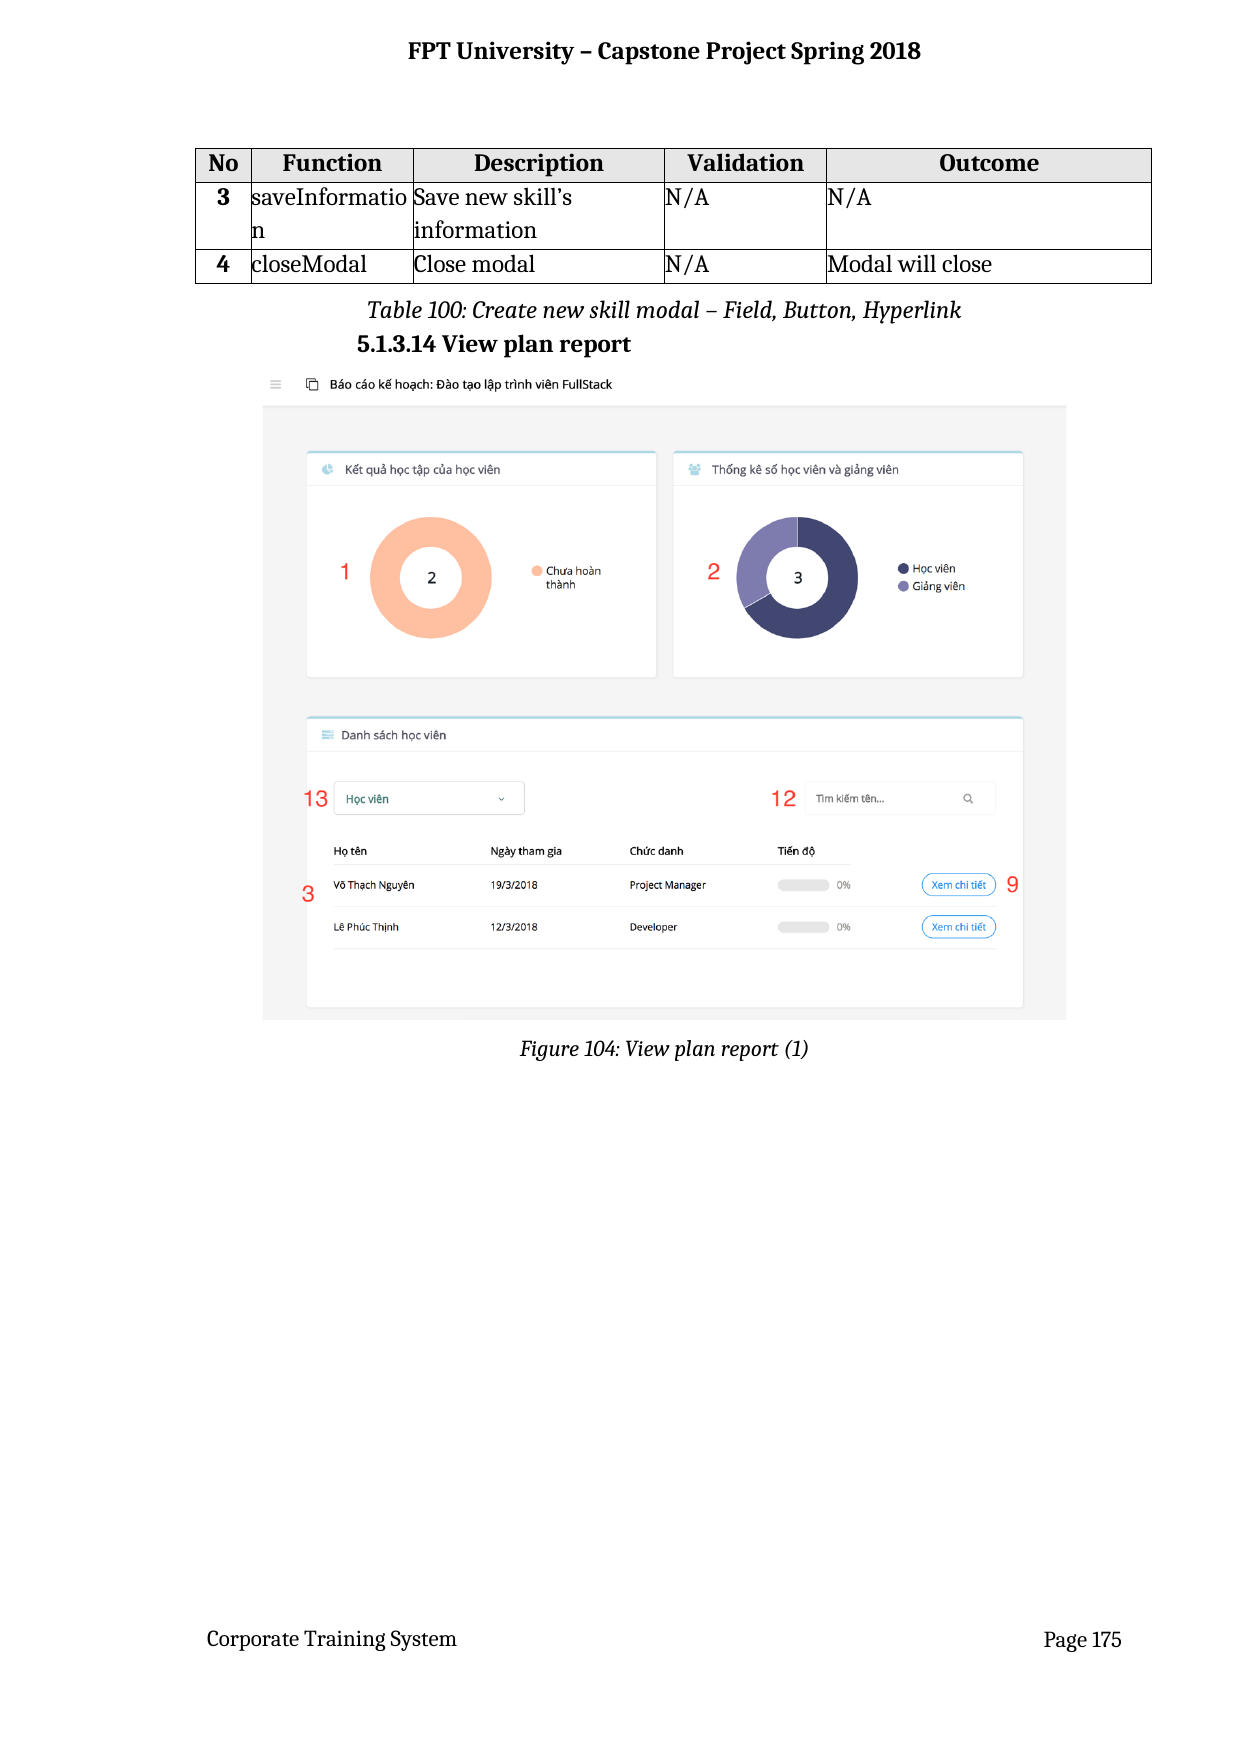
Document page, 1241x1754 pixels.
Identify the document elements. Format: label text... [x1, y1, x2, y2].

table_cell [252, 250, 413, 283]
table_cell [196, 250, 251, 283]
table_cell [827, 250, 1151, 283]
picture [262, 363, 1067, 1020]
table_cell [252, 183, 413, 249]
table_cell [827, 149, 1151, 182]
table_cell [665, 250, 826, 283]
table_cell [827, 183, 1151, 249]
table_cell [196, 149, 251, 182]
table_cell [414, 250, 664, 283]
subtitle 5.1.3.14 View plan report [357, 329, 1124, 358]
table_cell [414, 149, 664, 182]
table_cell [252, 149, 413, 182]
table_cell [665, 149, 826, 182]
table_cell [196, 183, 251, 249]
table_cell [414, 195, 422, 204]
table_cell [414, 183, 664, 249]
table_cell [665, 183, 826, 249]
